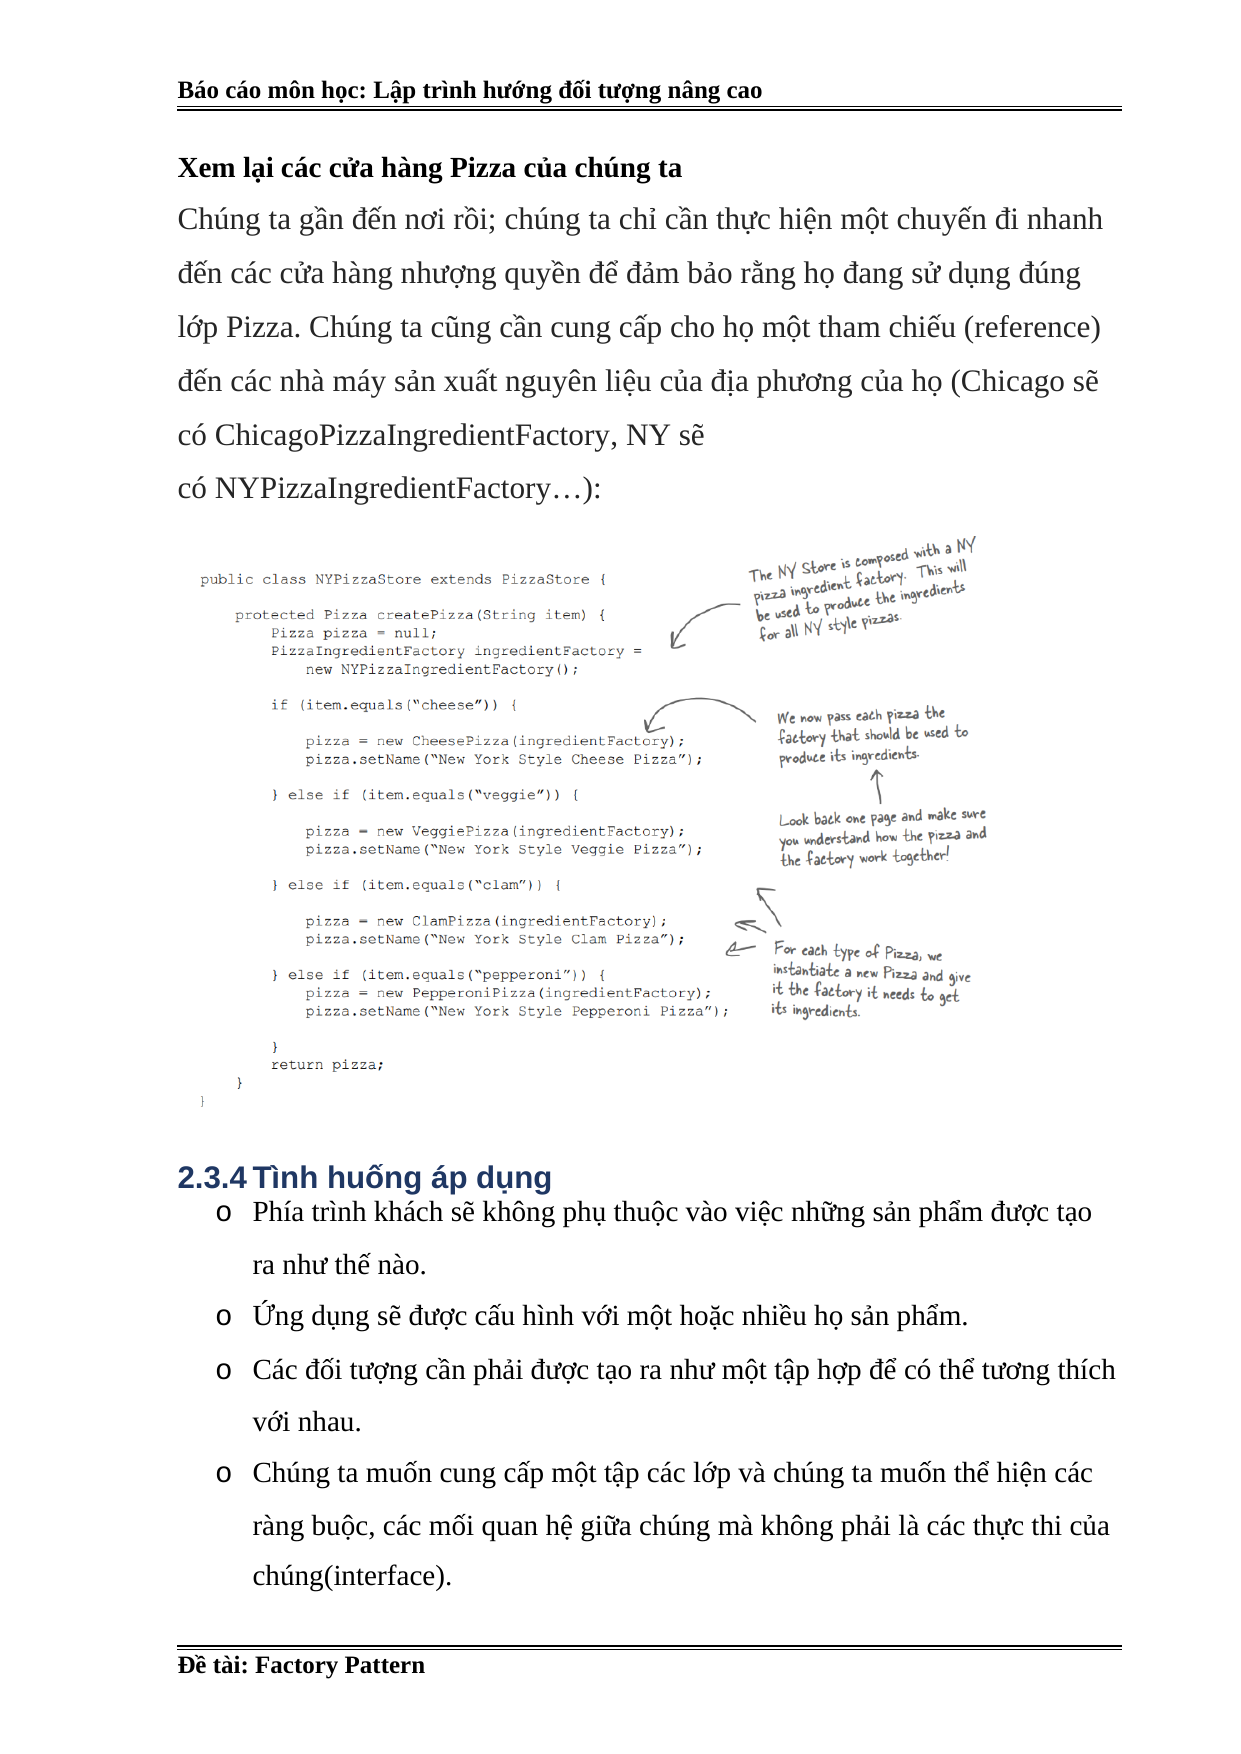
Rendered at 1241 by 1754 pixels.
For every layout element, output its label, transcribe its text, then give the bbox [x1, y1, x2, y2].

list Chúng ta muốn cung cấp một tập các lớp và chúng ta muốn thể hiện các ràng buộc, các mối quan hệ giữa chúng mà không phải là các thực thi của chúng(interface). [215, 1455, 1122, 1592]
subtitle Tình huống áp dụng [177, 1159, 1122, 1194]
picture [177, 523, 1017, 1107]
list Phía trình khách sẽ không phụ thuộc vào việc những sản phẩm được tạo ra như thế nào. [215, 1194, 1122, 1281]
list Các đối tượng cần phải được tạo ra như một tập hợp để có thể tương thích với nhau. [215, 1352, 1122, 1438]
list Ứng dụng sẽ được cấu hình với một hoặc nhiều họ sản phẩm. [215, 1298, 1122, 1334]
text Chúng ta gần đến nơi rồi; chúng ta chỉ cần thực hiện một chuyến đi nhanh đến các cửa hàng nhượng quyền để đảm bảo rằng họ đang sử dụng đúng lớp Pizza. Chúng ta cũng cần cung cấp cho họ một tham chiếu (reference) đến các nhà máy sản xuất nguyên liệu của địa phương của họ (Chicago sẽ có ChicagoPizzaIngredientFactory, NY sẽ có NYPizzaIngredientFactory…): [177, 200, 1122, 506]
text Xem lại các cửa hàng Pizza của chúng ta [177, 150, 1122, 183]
